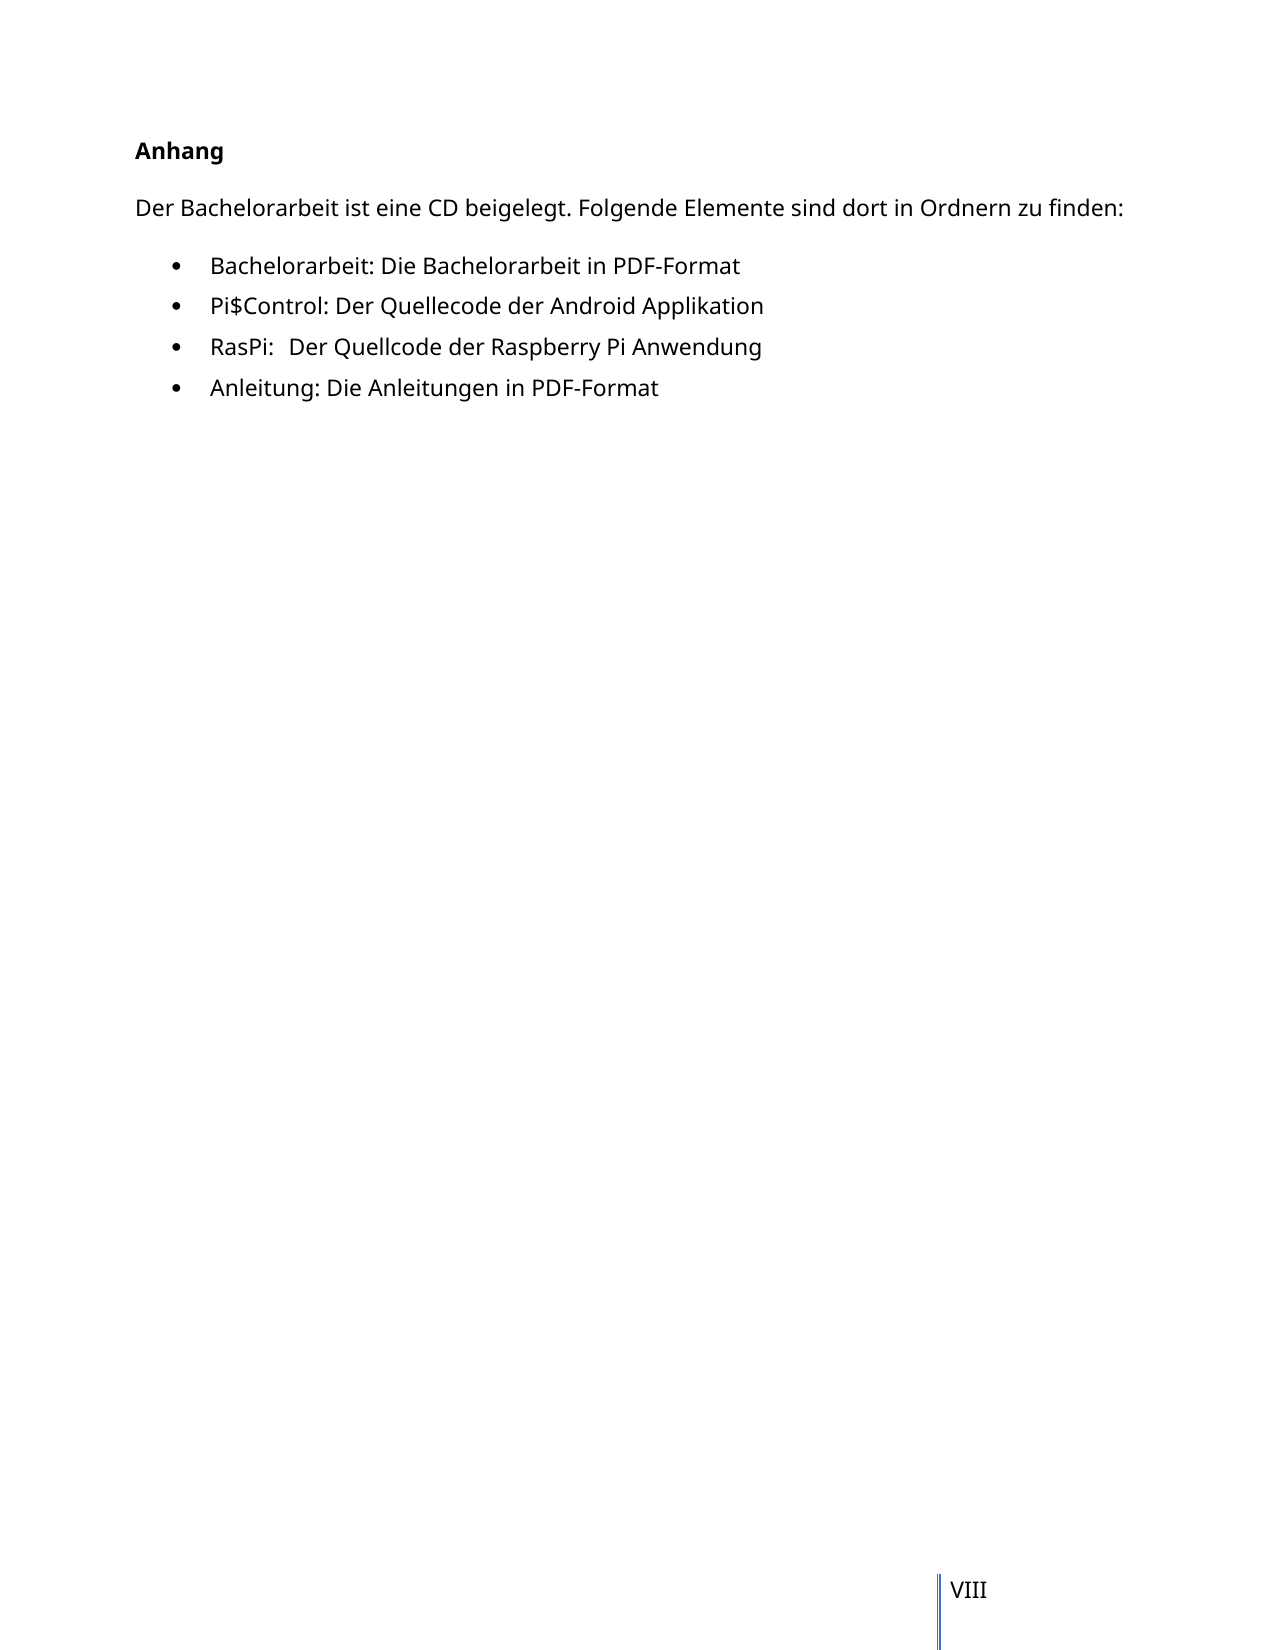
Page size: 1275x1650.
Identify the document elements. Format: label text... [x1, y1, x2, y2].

list Anleitung: Die Anleitungen in PDF-Format [172, 371, 1140, 403]
text Anhang [135, 135, 1140, 166]
text Der Bachelorarbeit ist eine CD beigelegt. Folgende Elemente sind dort in Ordnern zu finden: [135, 192, 1140, 223]
list Bachelorarbeit: Die Bachelorarbeit in PDF-Format [172, 249, 1140, 281]
list RasPi: Der Quellcode der Raspberry Pi Anwendung [172, 331, 1140, 362]
list Pi$Control: Der Quellecode der Android Applikation [172, 290, 1140, 321]
